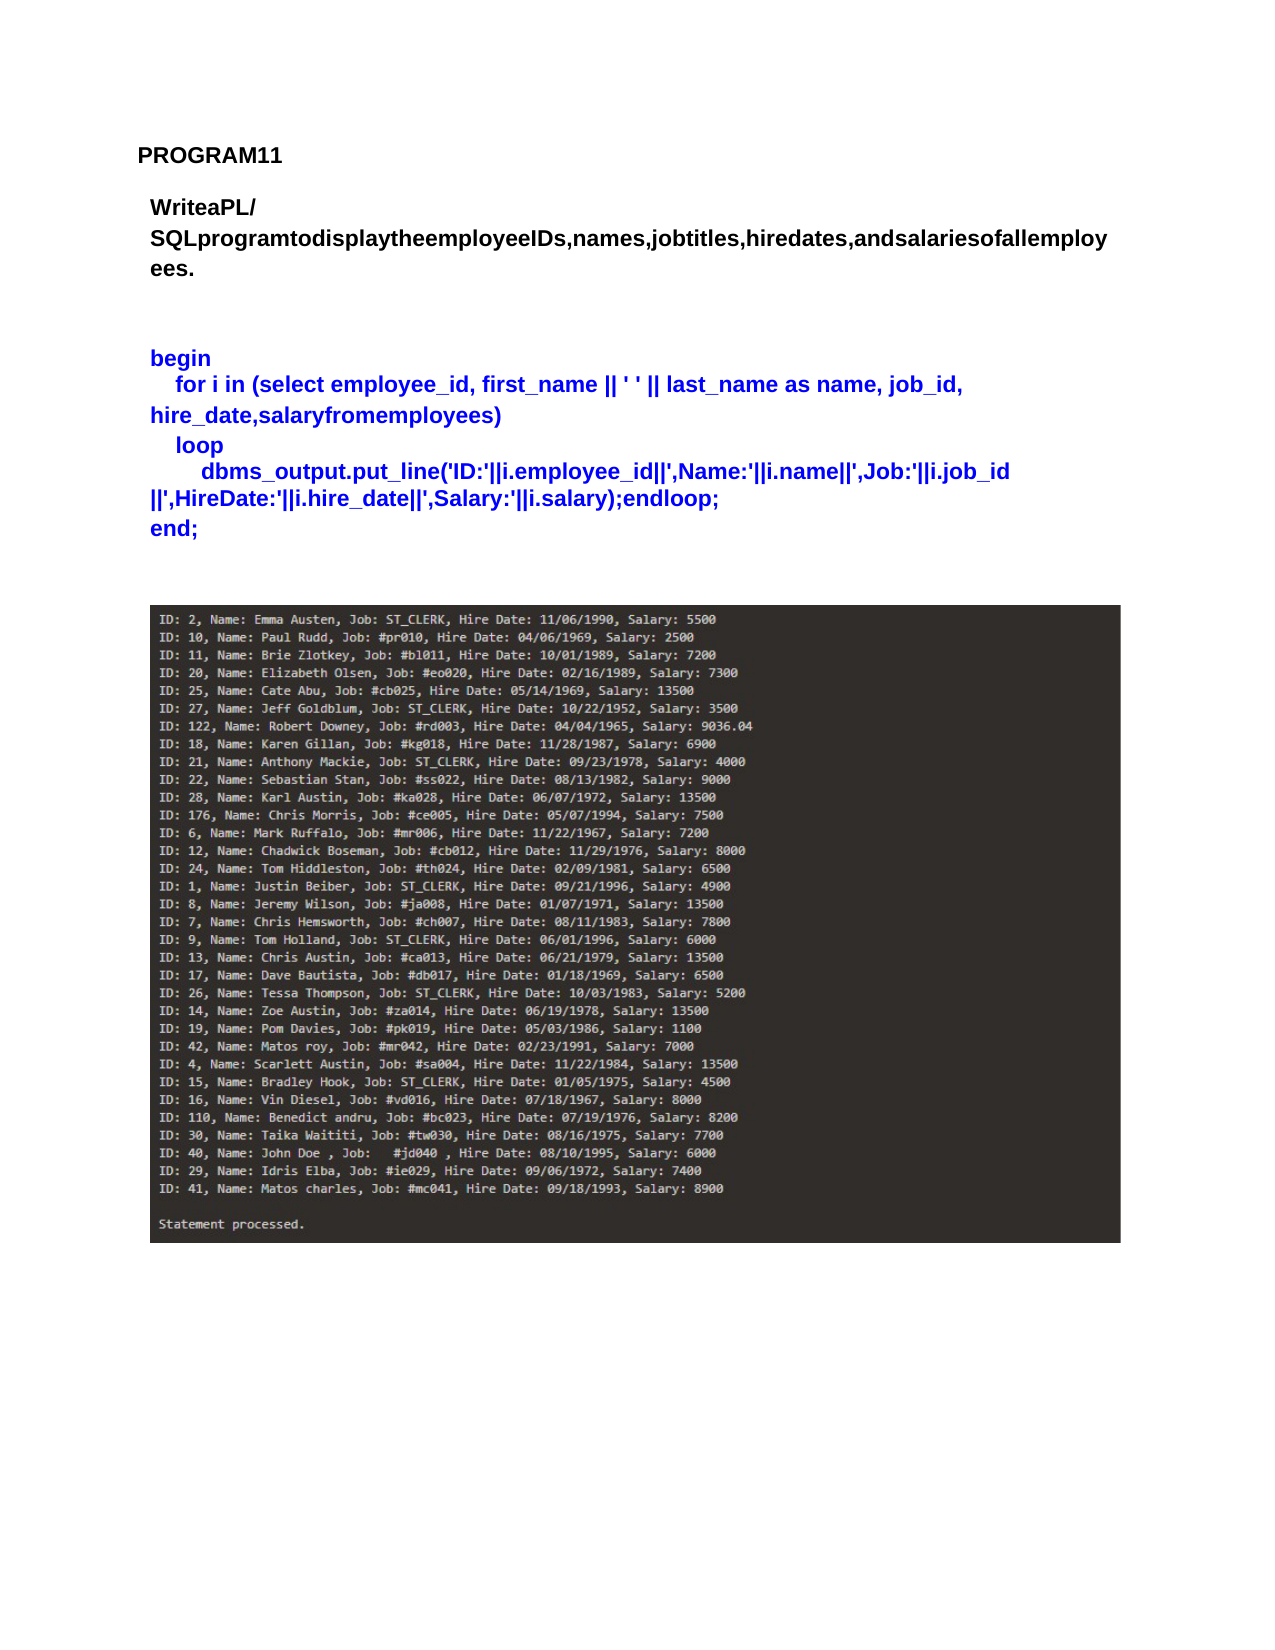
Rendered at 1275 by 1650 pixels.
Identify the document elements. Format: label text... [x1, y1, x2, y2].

text PROGRAM11 [137, 142, 1210, 168]
picture [150, 605, 1121, 1243]
text WriteaPL/SQLprogramtodisplaytheemployeeIDs,names,jobtitles,hiredates,andsalariesofallemployees. [150, 194, 1116, 281]
text begin [150, 345, 1210, 371]
text end; [150, 515, 1210, 541]
text for i in (select employee_id, first_name || ' ' || last_name as name, job_id, hire_date,salaryfromemployees) [150, 371, 1080, 428]
text dbms_output.put_line('ID:'||i.employee_id||',Name:'||i.name||',Job:'||i.job_id [201, 458, 1210, 484]
text ||',HireDate:'||i.hire_date||',Salary:'||i.salary);endloop; [150, 484, 734, 511]
text loop [175, 432, 1210, 458]
